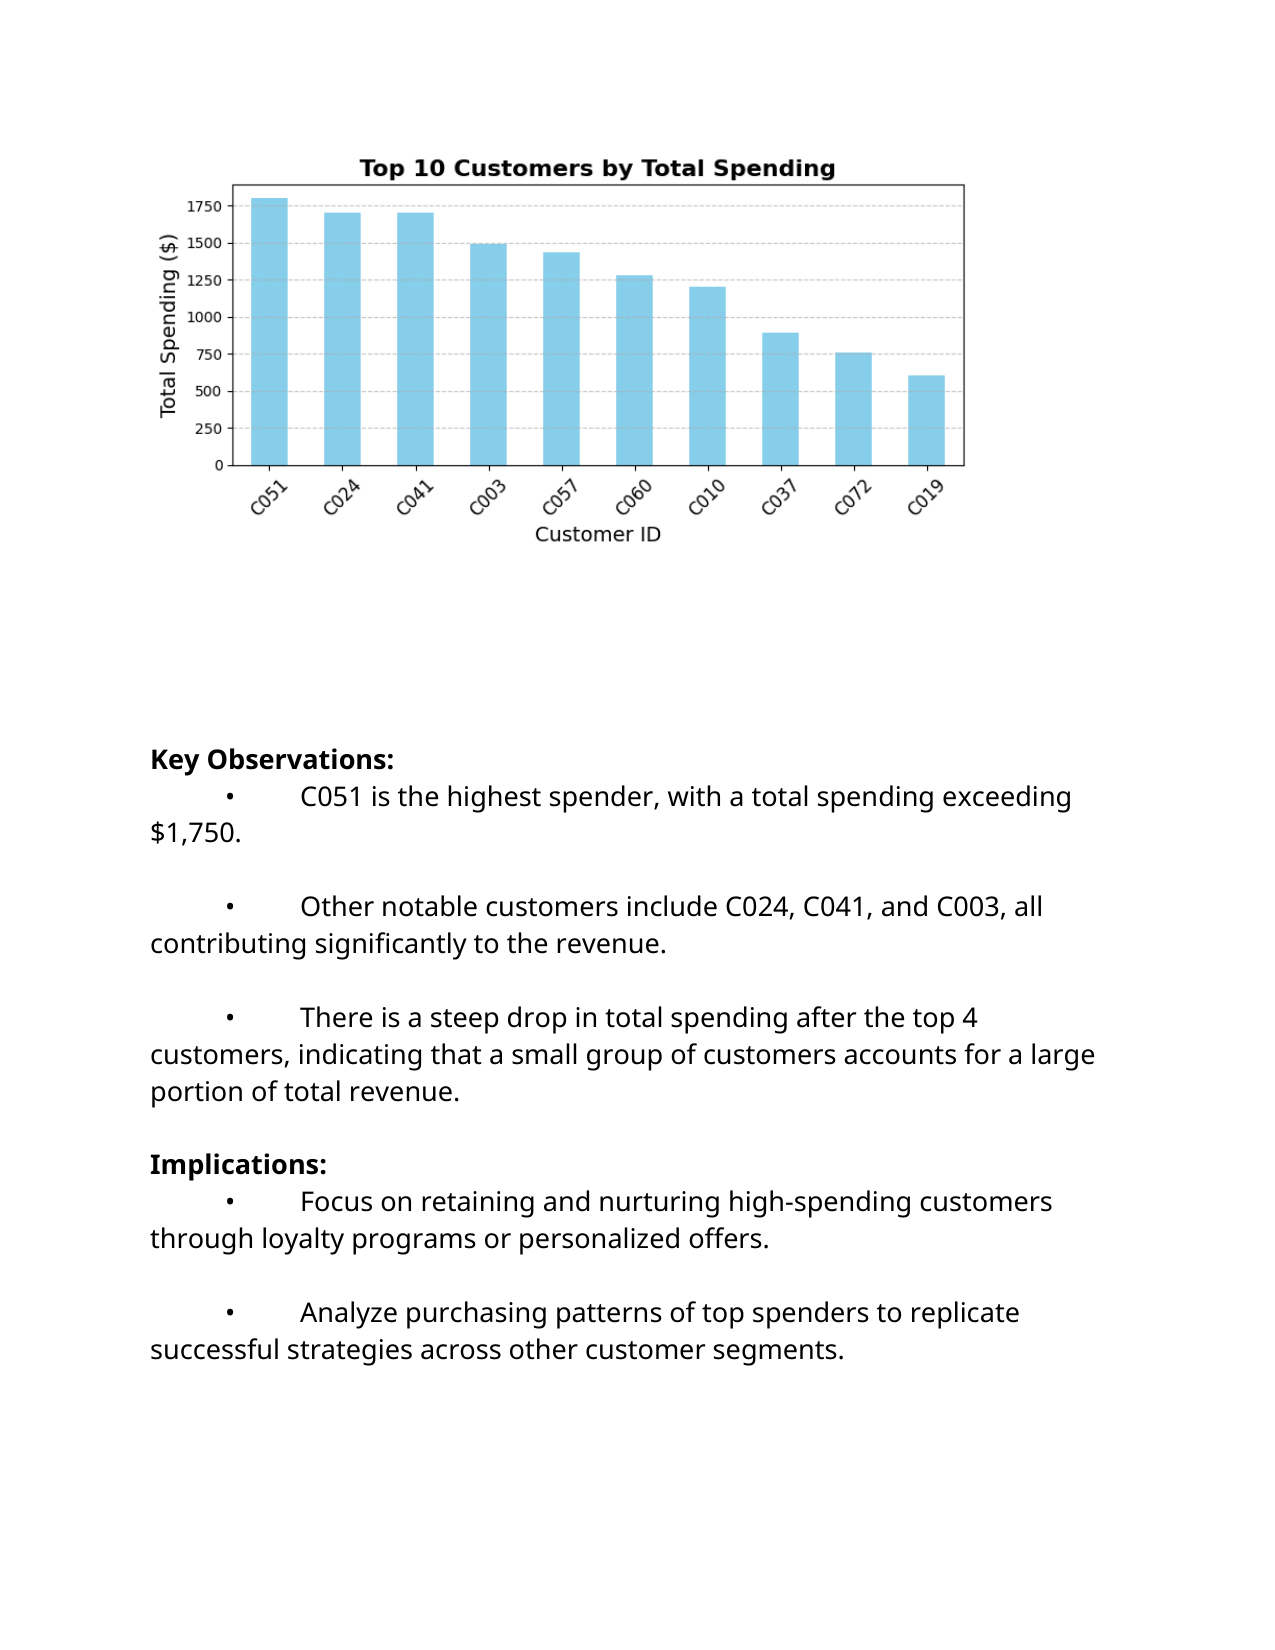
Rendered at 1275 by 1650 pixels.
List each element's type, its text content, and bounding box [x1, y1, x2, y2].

text • Focus on retaining and nurturing high-spending customers through loyalty programs or personalized offers. [150, 1183, 1125, 1256]
text • There is a steep drop in total spending after the top 4 customers, indicating that a small group of customers accounts for a large portion of total revenue. [150, 998, 1125, 1109]
text Implications: [150, 1146, 1125, 1183]
text • Other notable customers include C024, C041, and C003, all contributing significantly to the revenue. [150, 888, 1125, 961]
text Key Observations: [150, 740, 1125, 777]
text • Analyze purchasing patterns of top spenders to replicate successful strategies across other customer segments. [150, 1293, 1125, 1367]
picture [150, 150, 974, 556]
text • C051 is the highest spender, with a total spending exceeding $1,750. [150, 777, 1125, 851]
